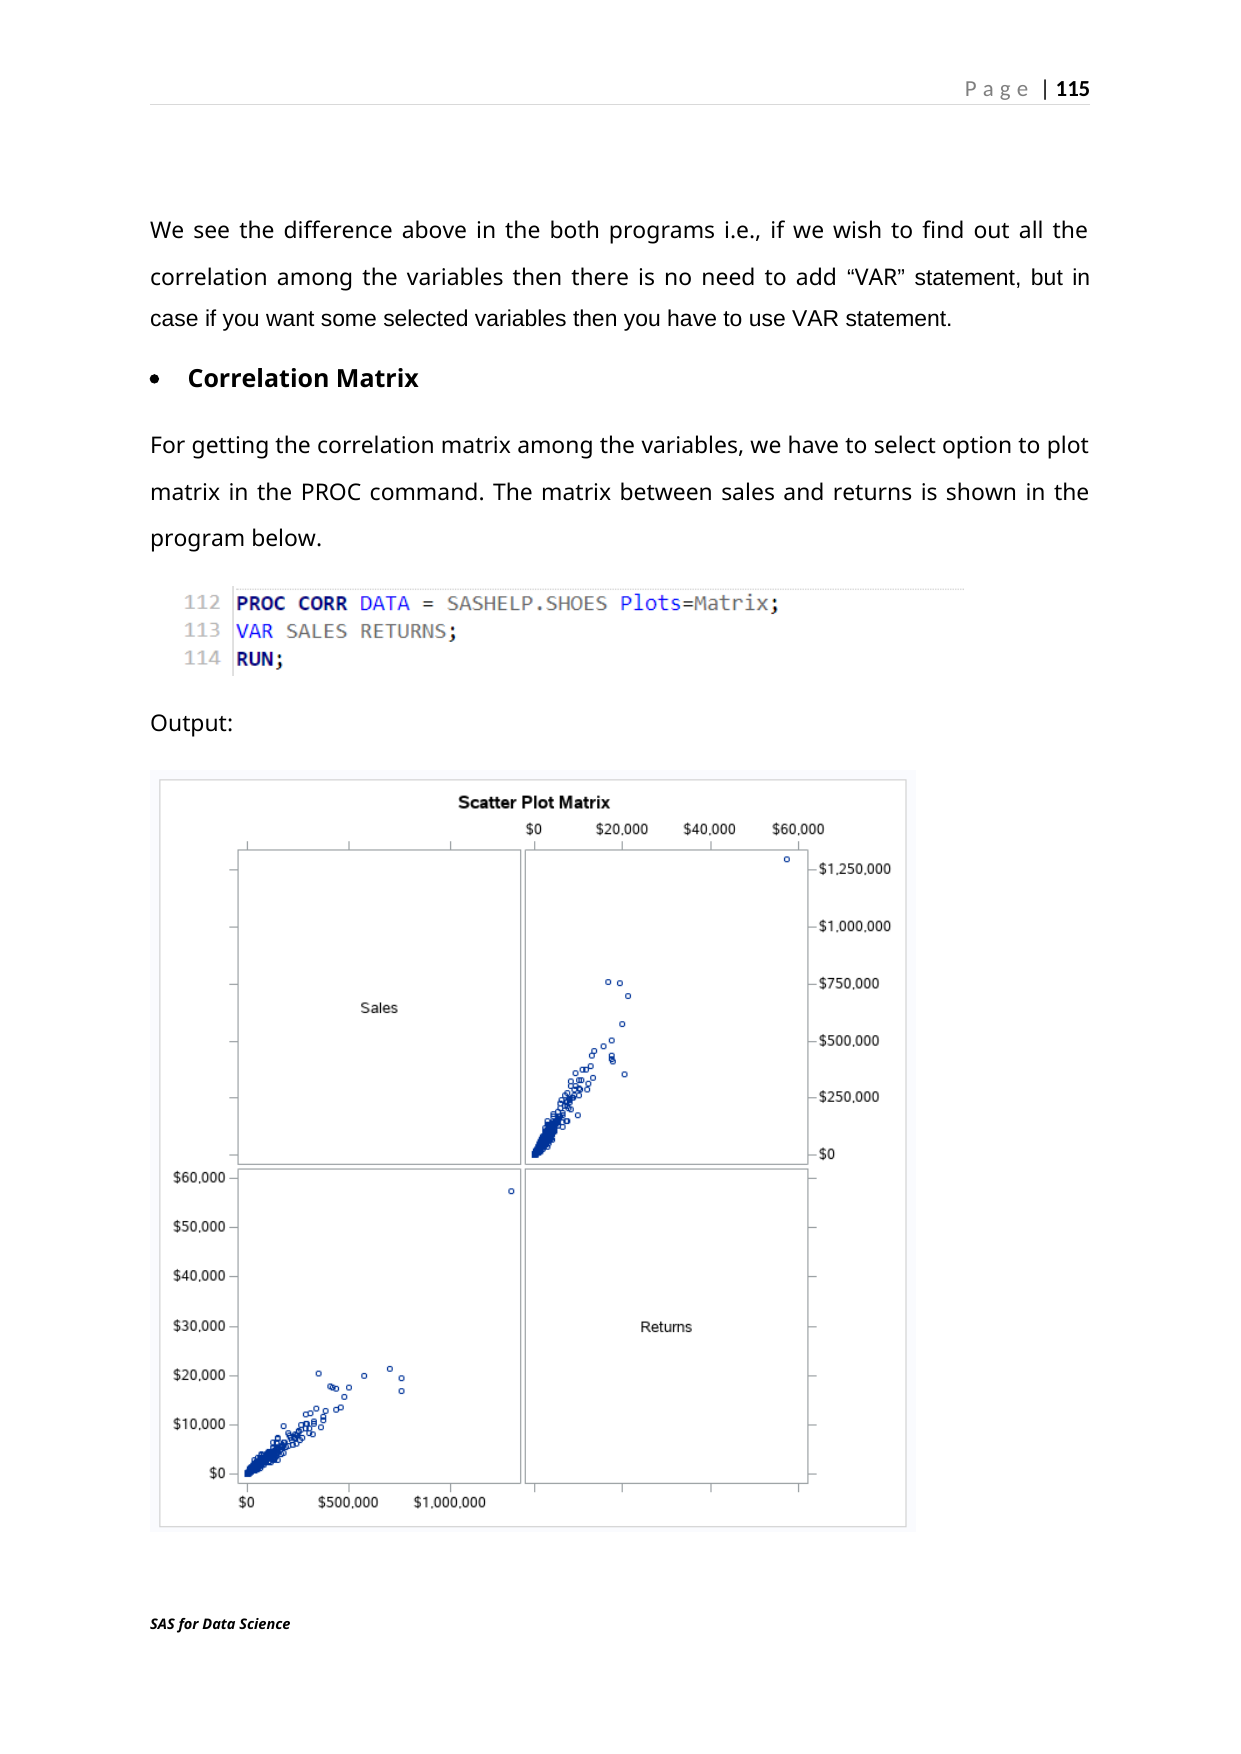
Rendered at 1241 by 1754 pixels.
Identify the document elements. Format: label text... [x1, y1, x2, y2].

picture [150, 586, 964, 676]
text Output: [150, 707, 1090, 738]
text We see the difference above in the both programs i.e., if we wish to find out all the correlation among the variables then there is no need to add “VAR” statement, but in case if you want some selected variables then you have to use VAR statement. [150, 213, 1090, 331]
text For getting the correlation matrix among the variables, we have to select option to plot matrix in the PROC command. The matrix between sales and returns is shown in the program below. [150, 429, 1090, 554]
list Correlation Matrix [150, 361, 1090, 395]
picture [150, 770, 916, 1532]
